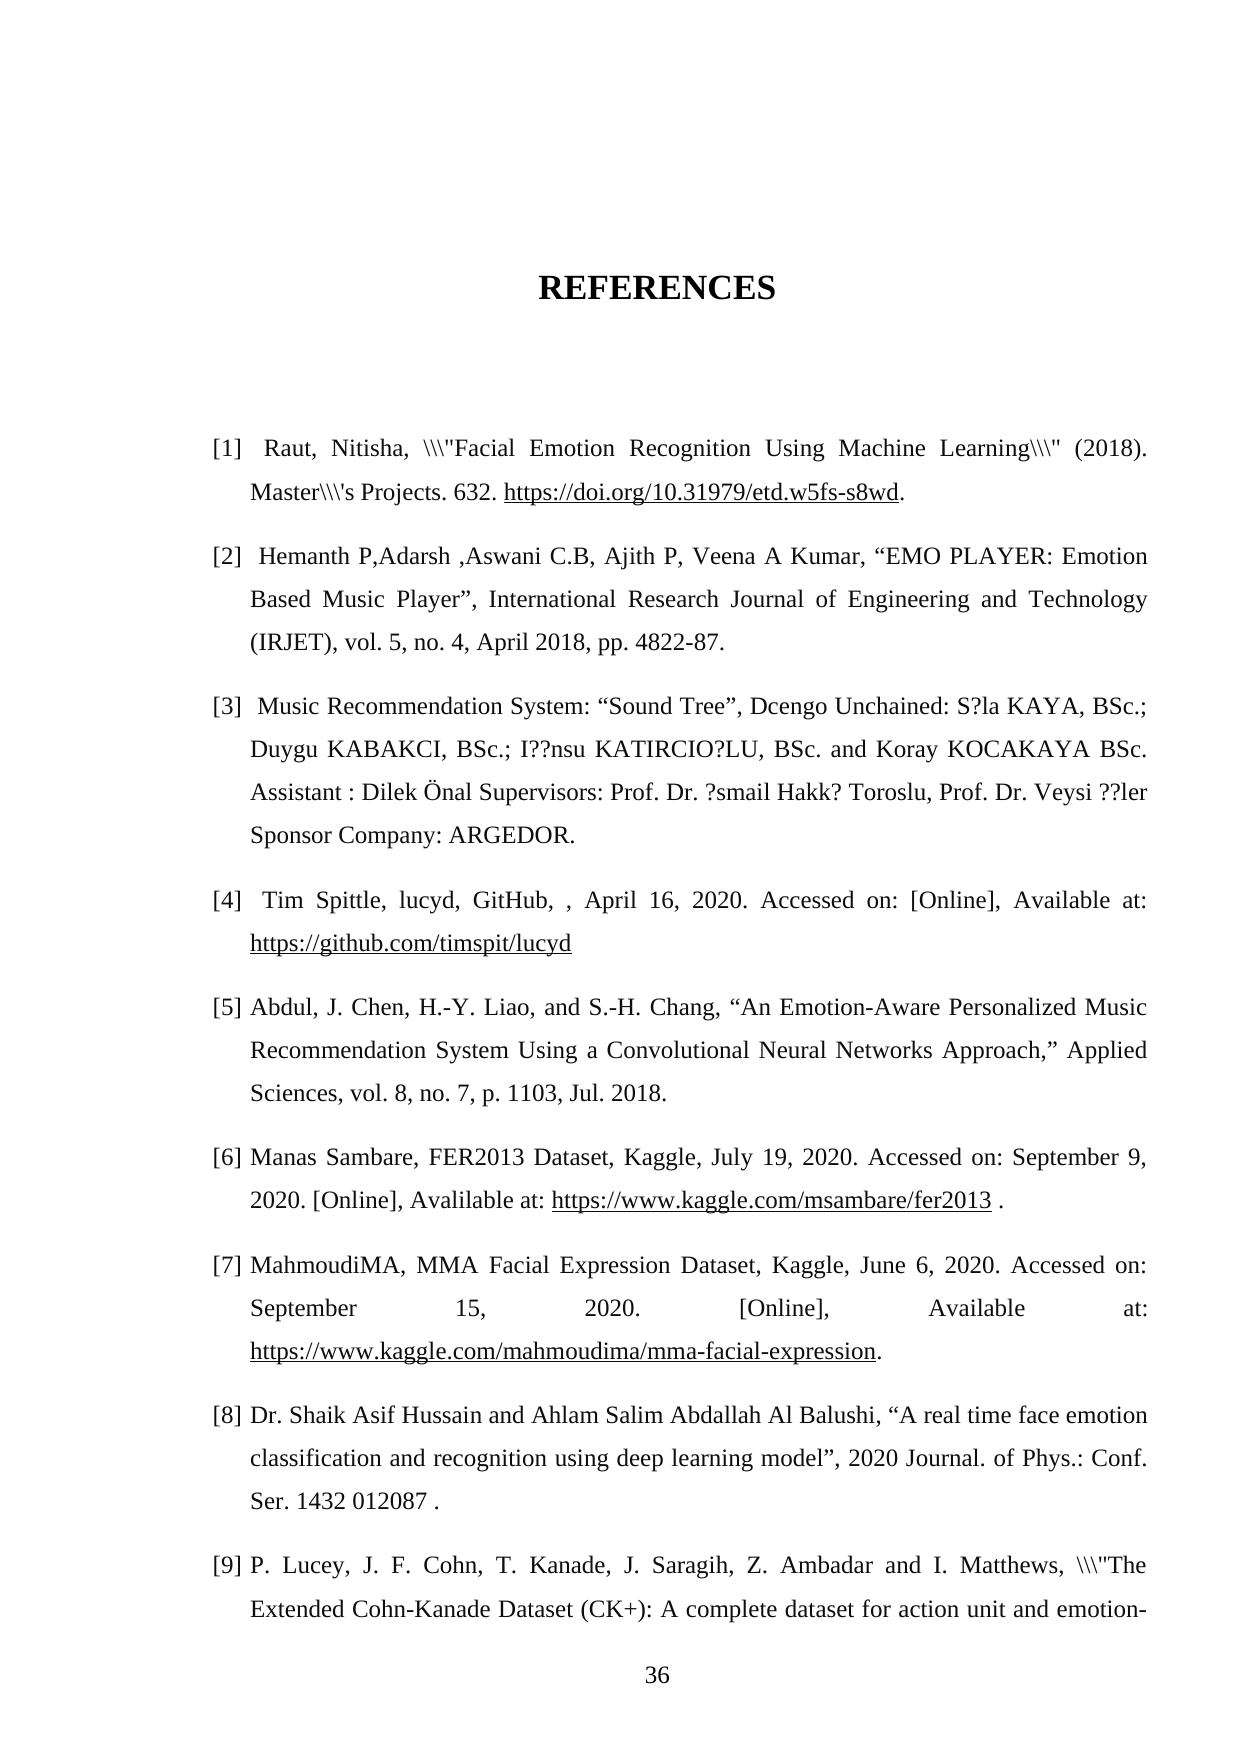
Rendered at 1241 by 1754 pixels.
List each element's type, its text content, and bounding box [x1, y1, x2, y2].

subtitle REFERENCES [175, 266, 1139, 307]
list Manas Sambare, FER2013 Dataset, Kaggle, July 19, 2020. Accessed on: September 9, 2020. [Online], Avalilable at: https://www.kaggle.com/msambare/fer2013 . [212, 1142, 1148, 1214]
list Dr. Shaik Asif Hussain and Ahlam Salim Abdallah Al Balushi, “A real time face emotion classification and recognition using deep learning model”, 2020 Journal. of Phys.: Conf. Ser. 1432 012087 . [212, 1400, 1148, 1515]
list Music Recommendation System: “Sound Tree”, Dcengo Unchained: S?la KAYA, BSc.; Duygu KABAKCI, BSc.; I??nsu KATIRCIO?LU, BSc. and Koray KOCAKAYA BSc. Assistant : Dilek Önal Supervisors: Prof. Dr. ?smail Hakk? Toroslu, Prof. Dr. Veysi ??ler Sponsor Company: ARGEDOR. [212, 691, 1148, 849]
list Abdul, J. Chen, H.-Y. Liao, and S.-H. Chang, “An Emotion-Aware Personalized Music Recommendation System Using a Convolutional Neural Networks Approach,” Applied Sciences, vol. 8, no. 7, p. 1103, Jul. 2018. [212, 992, 1148, 1107]
list Hemanth P,Adarsh ,Aswani C.B, Ajith P, Veena A Kumar, “EMO PLAYER: Emotion Based Music Player”, International Research Journal of Engineering and Technology (IRJET), vol. 5, no. 4, April 2018, pp. 4822-87. [212, 541, 1148, 656]
list Raut, Nitisha, \\\"Facial Emotion Recognition Using Machine Learning\\\" (2018). Master\\\'s Projects. 632. https://doi.org/10.31979/etd.w5fs-s8wd. [212, 433, 1148, 505]
list Tim Spittle, lucyd, GitHub, , April 16, 2020. Accessed on: [Online], Available at: https://github.com/timspit/lucyd [212, 885, 1148, 957]
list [212, 1551, 1148, 1622]
list MahmoudiMA, MMA Facial Expression Dataset, Kaggle, June 6, 2020. Accessed on: September 15, 2020. [Online], Available at: https://www.kaggle.com/mahmoudima/mma-facial-expression. [212, 1250, 1148, 1365]
